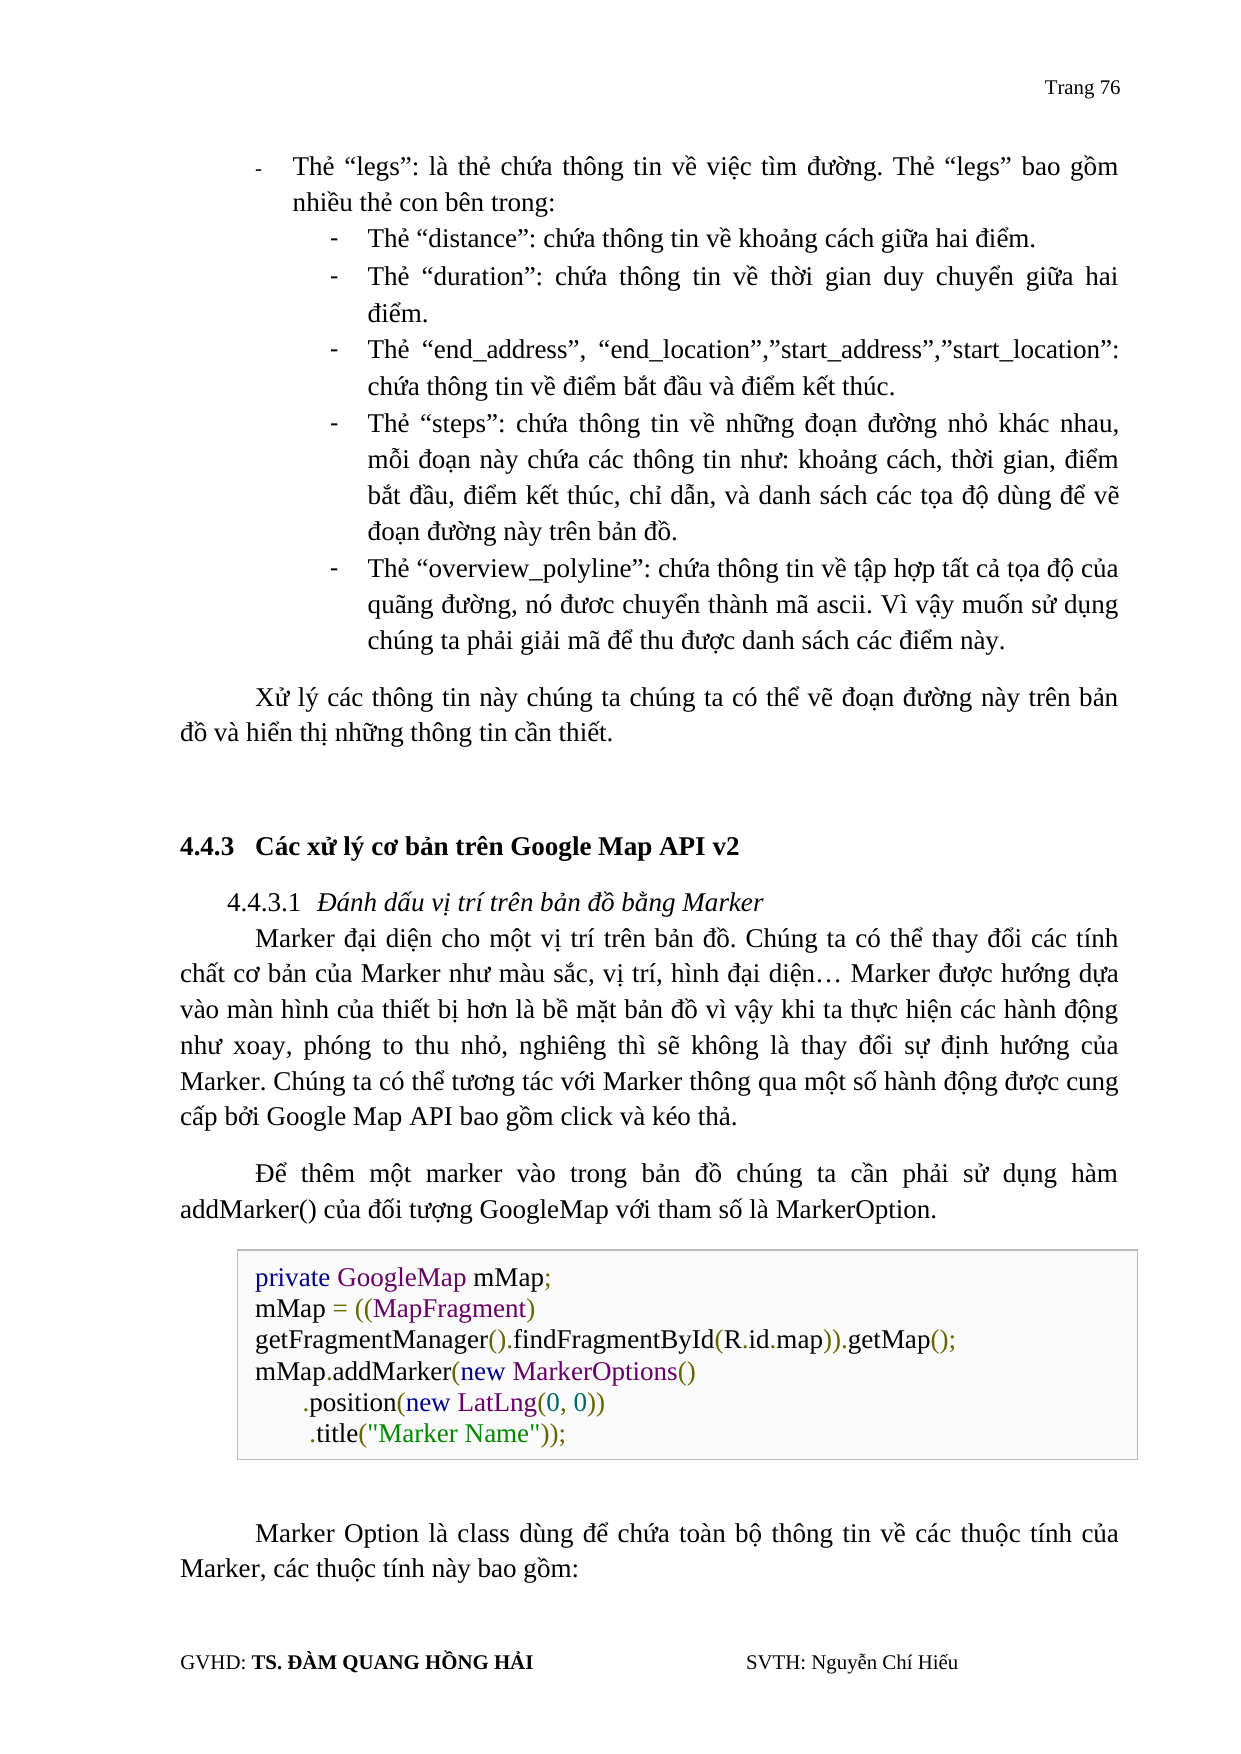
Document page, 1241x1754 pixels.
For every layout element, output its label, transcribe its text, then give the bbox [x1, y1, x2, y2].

text Marker Option là class dùng để chứa toàn bộ thông tin về các thuộc tính của Marker, các thuộc tính này bao gồm: [180, 1517, 1120, 1584]
list Thẻ “end_address”, “end_location”,”start_address”,”start_location”: chứa thông tin về điểm bắt đầu và điểm kết thúc. [330, 333, 1120, 401]
text Xử lý các thông tin này chúng ta chúng ta có thể vẽ đoạn đường này trên bản đồ và hiển thị những thông tin cần thiết. [180, 681, 1120, 748]
subtitle Các xử lý cơ bản trên Google Map API v2 [180, 829, 1120, 861]
subtitle Đánh dấu vị trí trên bản đồ bằng Marker [227, 886, 1120, 917]
list Thẻ “distance”: chứa thông tin về khoảng cách giữa hai điểm. [330, 221, 1120, 254]
text private GoogleMap mMap; mMap = ((MapFragment) getFragmentManager().findFragmentById(R.id.map)).getMap(); mMap.addMarker(new MarkerOptions() .position(new LatLng(0, 0)) .title("Marker Name")); [238, 1251, 1137, 1459]
text Để thêm một marker vào trong bản đồ chúng ta cần phải sử dụng hàm addMarker() của đối tượng GoogleMap với tham số là MarkerOption. [180, 1157, 1120, 1224]
list Thẻ “legs”: là thẻ chứa thông tin về việc tìm đường. Thẻ “legs” bao gồm nhiều thẻ con bên trong: [255, 150, 1120, 217]
list Thẻ “duration”: chứa thông tin về thời gian duy chuyển giữa hai điểm. [330, 259, 1120, 328]
text Marker đại diện cho một vị trí trên bản đồ. Chúng ta có thể thay đổi các tính chất cơ bản của Marker như màu sắc, vị trí, hình đại diện… Marker được hướng dựa vào màn hình của thiết bị hơn là bề mặt bản đồ vì vậy khi ta thực hiện các hành động như xoay, phóng to thu nhỏ, nghiêng thì sẽ không là thay đổi sự định hướng của Marker. Chúng ta có thể tương tác với Marker thông qua một số hành động được cung cấp bởi Google Map API bao gồm click và kéo thả. [180, 922, 1120, 1132]
list Thẻ “steps”: chứa thông tin về những đoạn đường nhỏ khác nhau, mỗi đoạn này chứa các thông tin như: khoảng cách, thời gian, điểm bắt đầu, điểm kết thúc, chỉ dẫn, và danh sách các tọa độ dùng để vẽ đoạn đường này trên bản đồ. [330, 406, 1120, 546]
list Thẻ “overview_polyline”: chứa thông tin về tập hợp tất cả tọa độ của quãng đường, nó đươc chuyển thành mã ascii. Vì vậy muốn sử dụng chúng ta phải giải mã để thu được danh sách các điểm này. [330, 551, 1120, 655]
